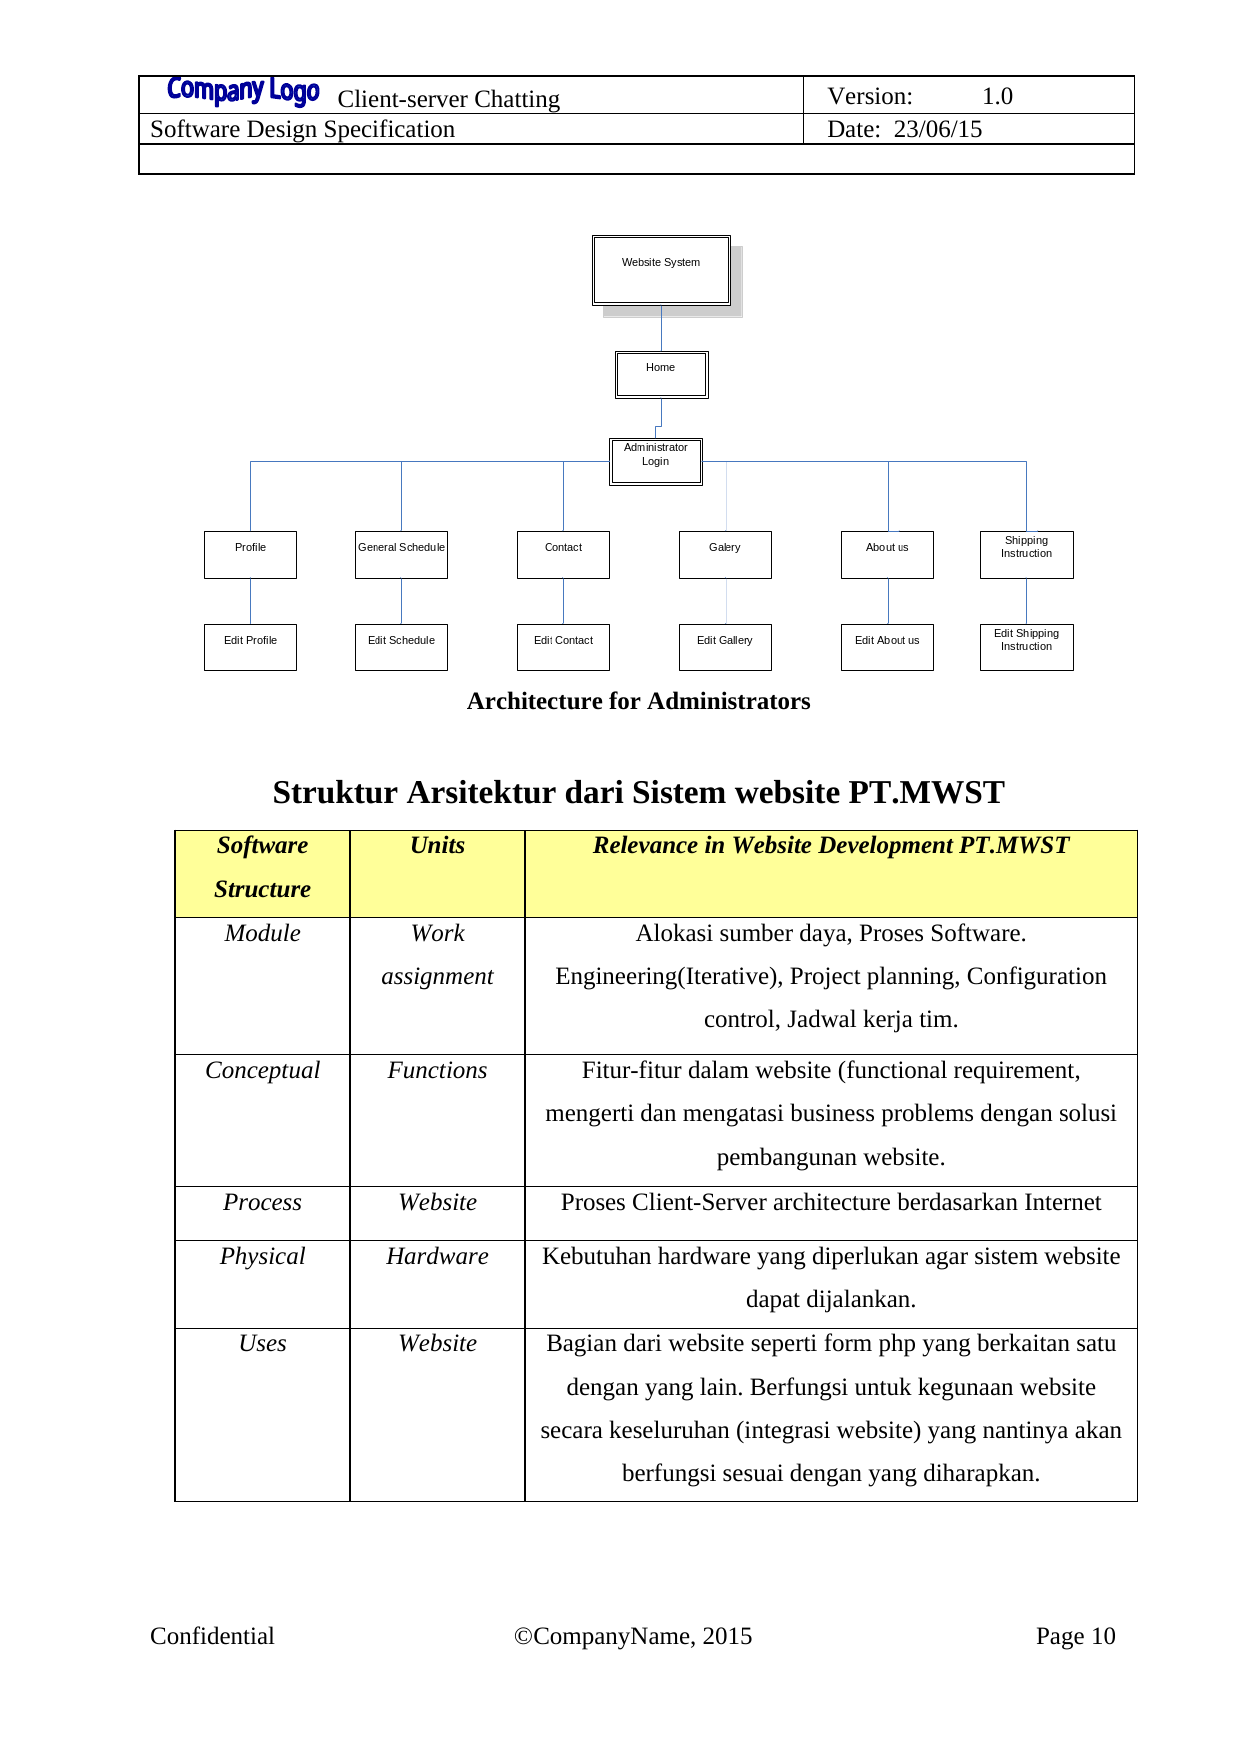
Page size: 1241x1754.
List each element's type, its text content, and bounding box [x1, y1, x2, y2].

text Struktur Arsitektur dari Sistem website PT.MWST [187, 772, 1090, 810]
text Architecture for Administrators [187, 232, 1090, 714]
table_cell Proses Client-Server architecture berdasarkan Internet [526, 1187, 1137, 1240]
table_cell Conceptual [176, 1055, 349, 1186]
table_cell Kebutuhan hardware yang diperlukan agar sistem website dapat dijalankan. [526, 1241, 1137, 1327]
table_cell Module [176, 918, 349, 1054]
table_cell Website [351, 1329, 524, 1501]
table_header Units [351, 831, 524, 917]
table_cell Process [176, 1187, 349, 1240]
table_cell Bagian dari website seperti form php yang berkaitan satu dengan yang lain. Berfungsi untuk kegunaan website secara keseluruhan (integrasi website) yang nantinya akan berfungsi sesuai dengan yang diharapkan. [526, 1329, 1137, 1501]
table_cell Physical [176, 1241, 349, 1327]
table_cell Alokasi sumber daya, Proses Software. Engineering(Iterative), Project planning, Configuration control, Jadwal kerja tim. [526, 918, 1137, 1054]
table_cell Functions [351, 1055, 524, 1186]
table_cell Work assignment [351, 918, 524, 1054]
table_cell Hardware [351, 1241, 524, 1327]
table_cell Fitur-fitur dalam website (functional requirement, mengerti dan mengatasi business problems dengan solusi pembangunan website. [526, 1055, 1137, 1186]
table_header Software Structure [176, 831, 349, 917]
table_cell Website [351, 1187, 524, 1240]
table_header Relevance in Website Development PT.MWST [526, 831, 1137, 917]
table_cell Uses [176, 1329, 349, 1501]
